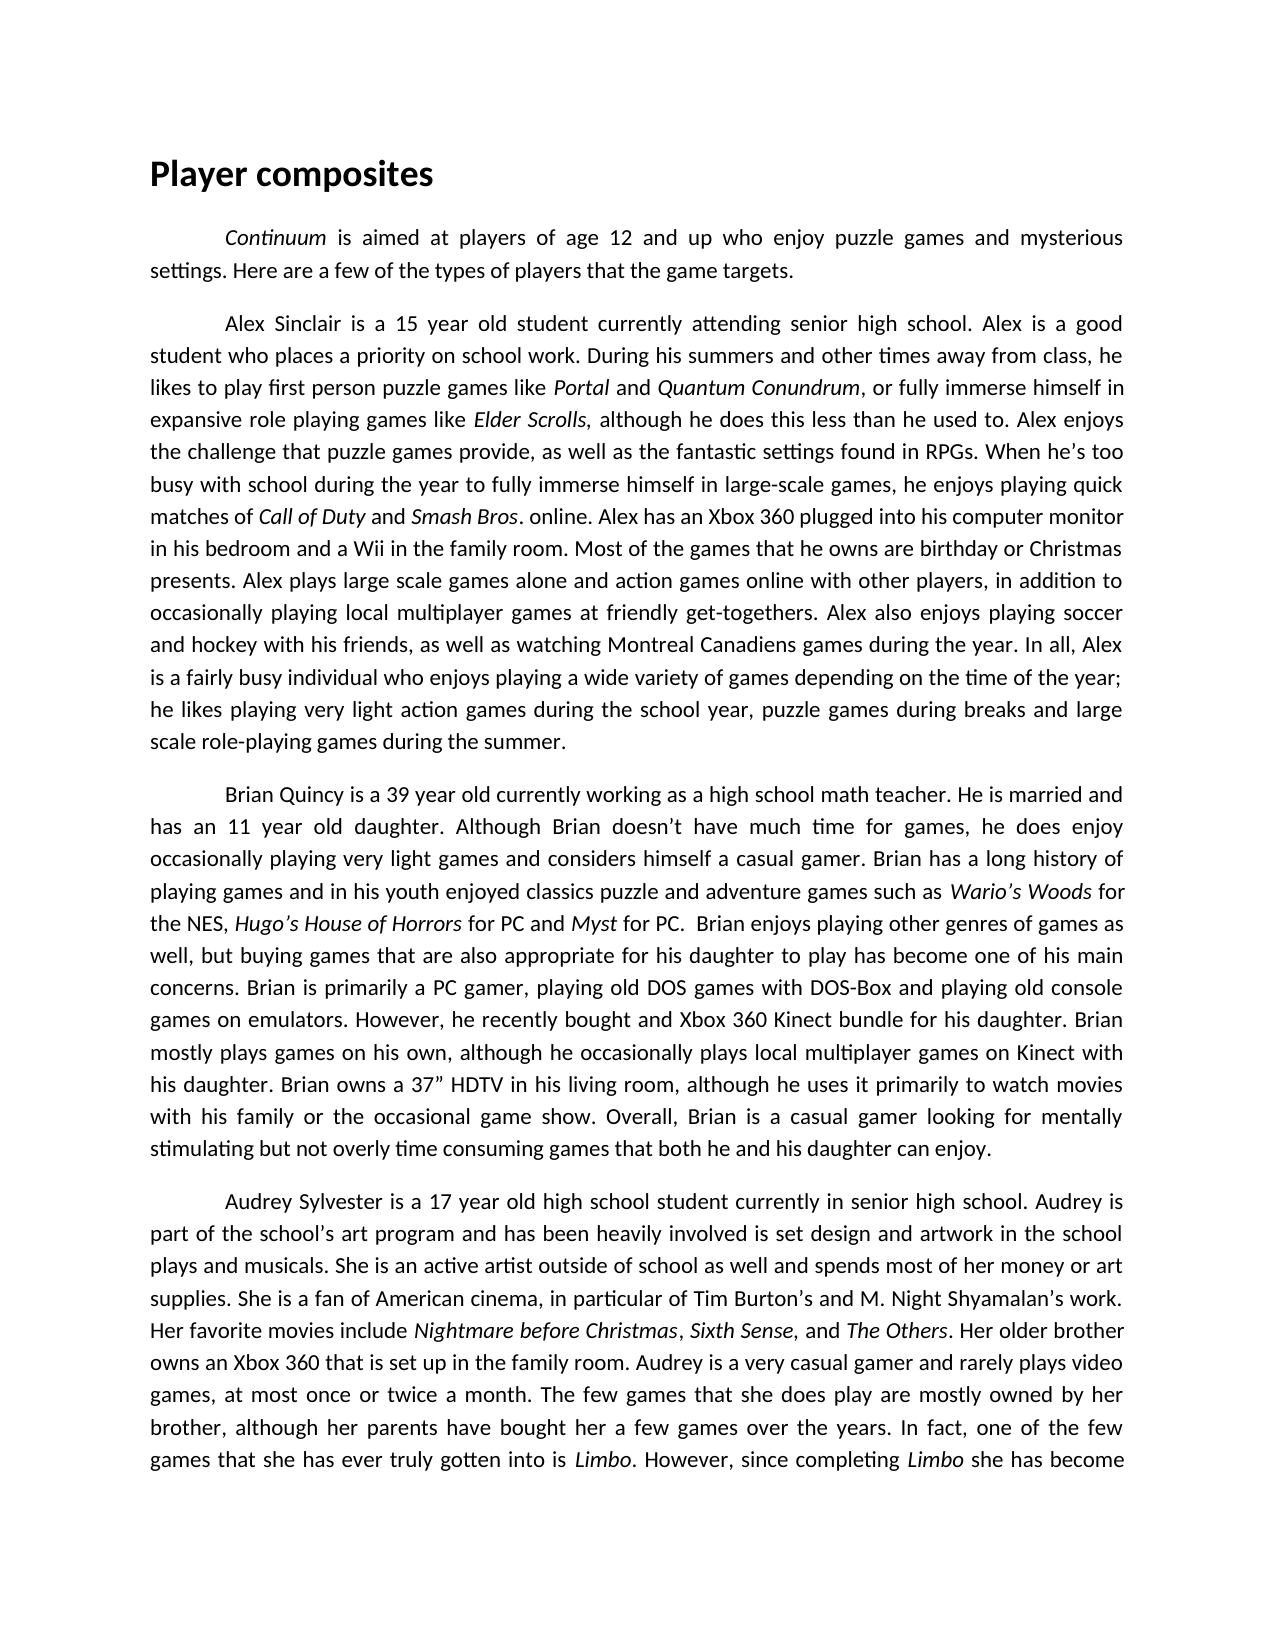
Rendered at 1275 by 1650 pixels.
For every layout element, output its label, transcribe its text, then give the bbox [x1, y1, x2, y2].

text Brian Quincy is a 39 year old currently working as a high school math teacher. He is married and has an 11 year old daughter. Although Brian doesn’t have much time for games, he does enjoy occasionally playing very light games and considers himself a casual gamer. Brian has a long history of playing games and in his youth enjoyed classics puzzle and adventure games such as Wario’s Woods for the NES, Hugo’s House of Horrors for PC and Myst for PC. Brian enjoys playing other genres of games as well, but buying games that are also appropriate for his daughter to play has become one of his main concerns. Brian is primarily a PC gamer, playing old DOS games with DOS-Box and playing old console games on emulators. However, he recently bought and Xbox 360 Kinect bundle for his daughter. Brian mostly plays games on his own, although he occasionally plays local multiplayer games on Kinect with his daughter. Brian owns a 37” HDTV in his living room, although he uses it primarily to watch movies with his family or the occasional game show. Overall, Brian is a casual gamer looking for mentally stimulating but not overly time consuming games that both he and his daughter can enjoy. [150, 780, 1125, 1162]
text Continuum is aimed at players of age 12 and up who enjoy puzzle games and mysterious settings. Here are a few of the types of players that the game targets. [150, 223, 1125, 284]
text Alex Sinclair is a 15 year old student currently attending senior high school. Alex is a good student who places a priority on school work. During his summers and other times away from class, he likes to play first person puzzle games like Portal and Quantum Conundrum, or fully immerse himself in expansive role playing games like Elder Scrolls, although he does this less than he used to. Alex enjoys the challenge that puzzle games provide, as well as the fantastic settings found in RPGs. When he’s too busy with school during the year to fully immerse himself in large-scale games, he enjoys playing quick matches of Call of Duty and Smash Bros. online. Alex has an Xbox 360 plugged into his computer monitor in his bedroom and a Wii in the family room. Most of the games that he owns are birthday or Christmas presents. Alex plays large scale games alone and action games online with other players, in addition to occasionally playing local multiplayer games at friendly get-togethers. Alex also enjoys playing soccer and hockey with his friends, as well as watching Montreal Canadiens games during the year. In all, Alex is a fairly busy individual who enjoys playing a wide variety of games depending on the time of the year; he likes playing very light action games during the school year, puzzle games during breaks and large scale role-playing games during the summer. [150, 309, 1125, 755]
text Player composites [150, 150, 1125, 196]
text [150, 1187, 1125, 1473]
